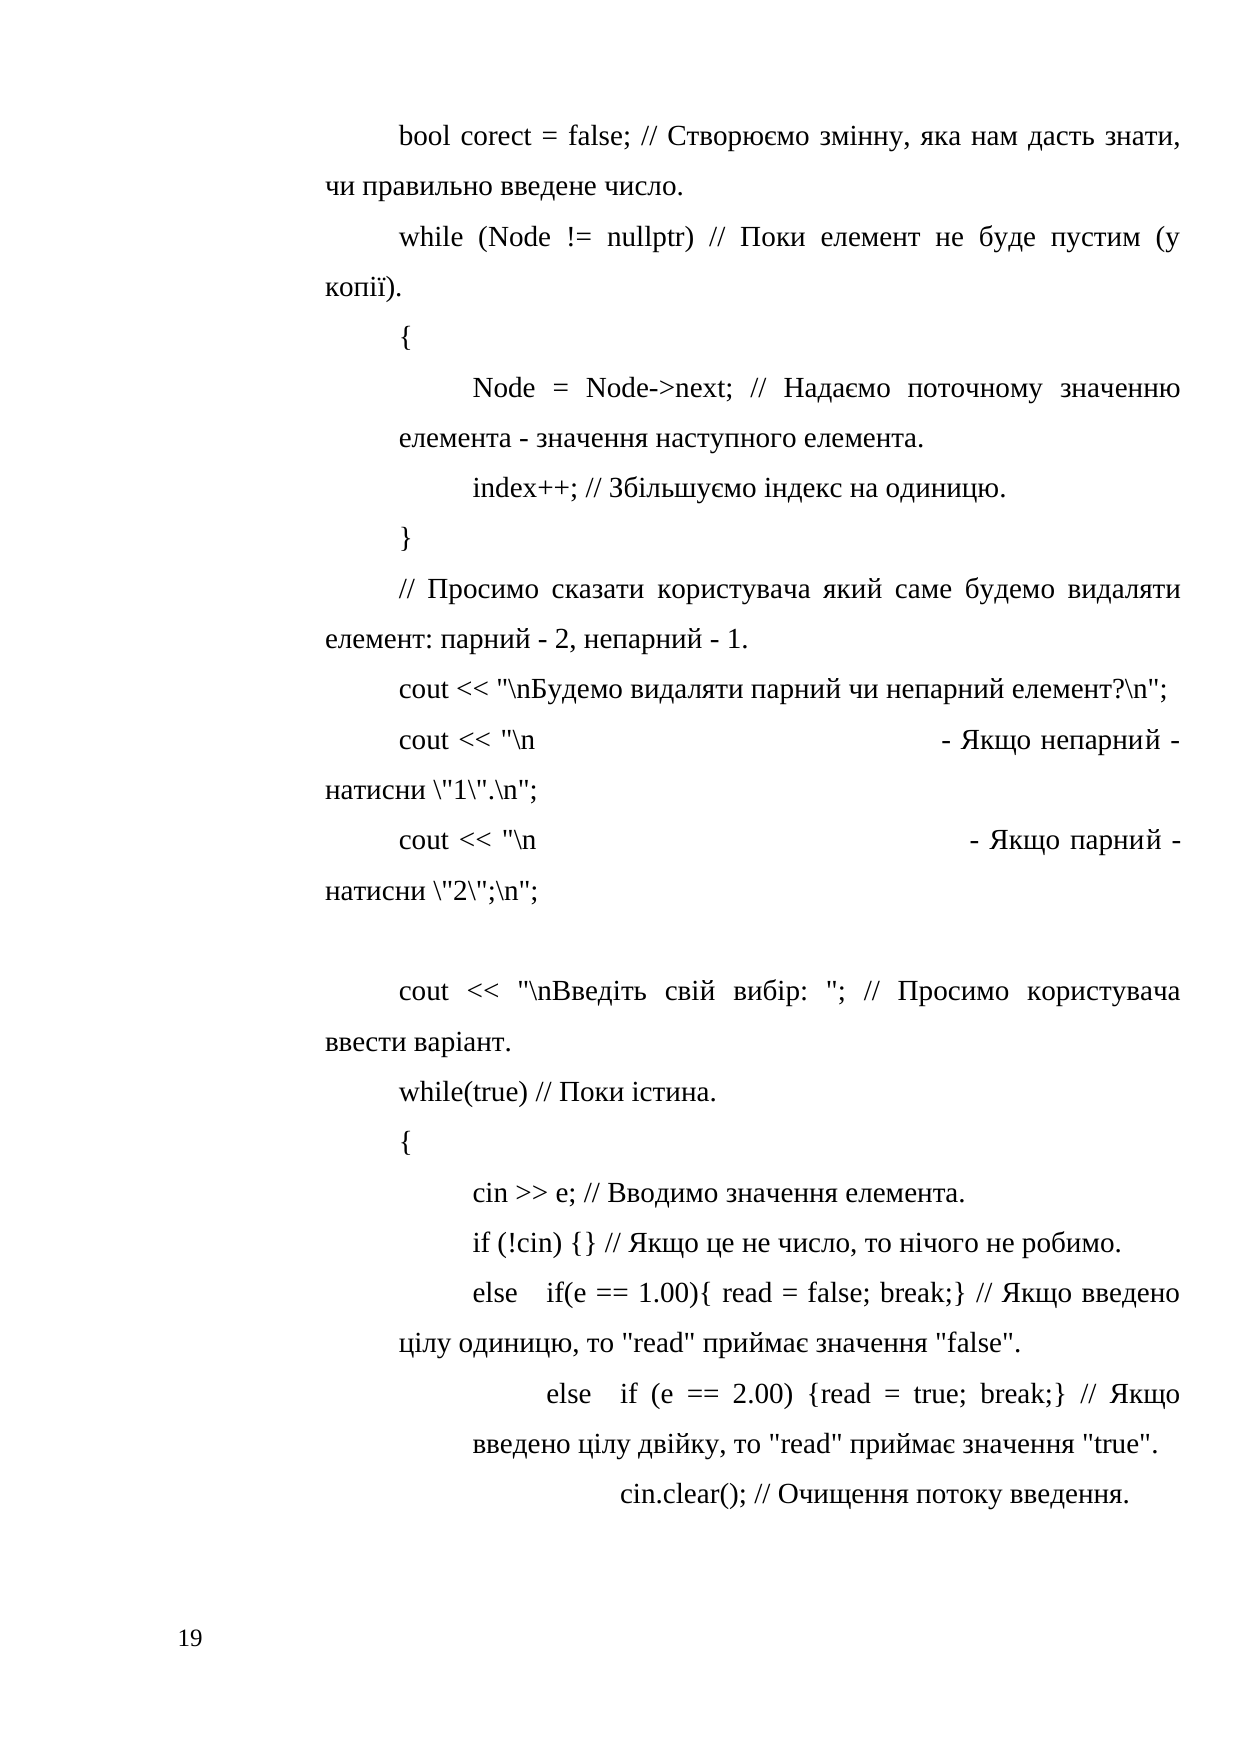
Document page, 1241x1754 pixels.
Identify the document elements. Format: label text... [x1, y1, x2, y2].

text cout << "\nВведіть свій вибір: "; // Просимо користувача ввести варіант. [325, 973, 1181, 1057]
text if (!cin) {} // Якщо це не число, то нічого не робимо. [398, 1225, 1181, 1258]
text else if (e == 2.00) {read = true; break;} // Якщо введено цілу двійку, то "read" приймає значення "true". [472, 1376, 1181, 1460]
text while(true) // Поки істина. [325, 1074, 1181, 1108]
text Node = Node->next; // Надаємо поточному значенню елемента - значення наступного елемента. [398, 370, 1181, 453]
text { [325, 1124, 1181, 1158]
text cout << "\nБудемо видаляти парний чи непарний елемент?\n"; [325, 672, 1181, 705]
text { [325, 319, 1181, 353]
text cin >> e; // Вводимо значення елемента. [398, 1175, 1181, 1208]
text while (Node != nullptr) // Поки елемент не буде пустим (у копії). [325, 219, 1181, 303]
text else if(e == 1.00){ read = false; break;} // Якщо введено цілу одиницю, то "read" приймає значення "false". [398, 1275, 1181, 1359]
text index++; // Збільшуємо індекс на одиницю. [398, 470, 1181, 504]
text // Просимо сказати користувача який саме будемо видаляти елемент: парний - 2, непарний - 1. [325, 571, 1181, 655]
text cout << "\n - Якщо непарний - натисни \"1\".\n"; [325, 722, 1181, 806]
text bool corect = false; // Створюємо змінну, яка нам дасть знати, чи правильно введене число. [325, 118, 1181, 202]
text cin.clear(); // Очищення потоку введення. [546, 1477, 1181, 1510]
text cout << "\n - Якщо парний - натисни \"2\";\n"; [325, 822, 1181, 906]
text } [325, 521, 1181, 554]
